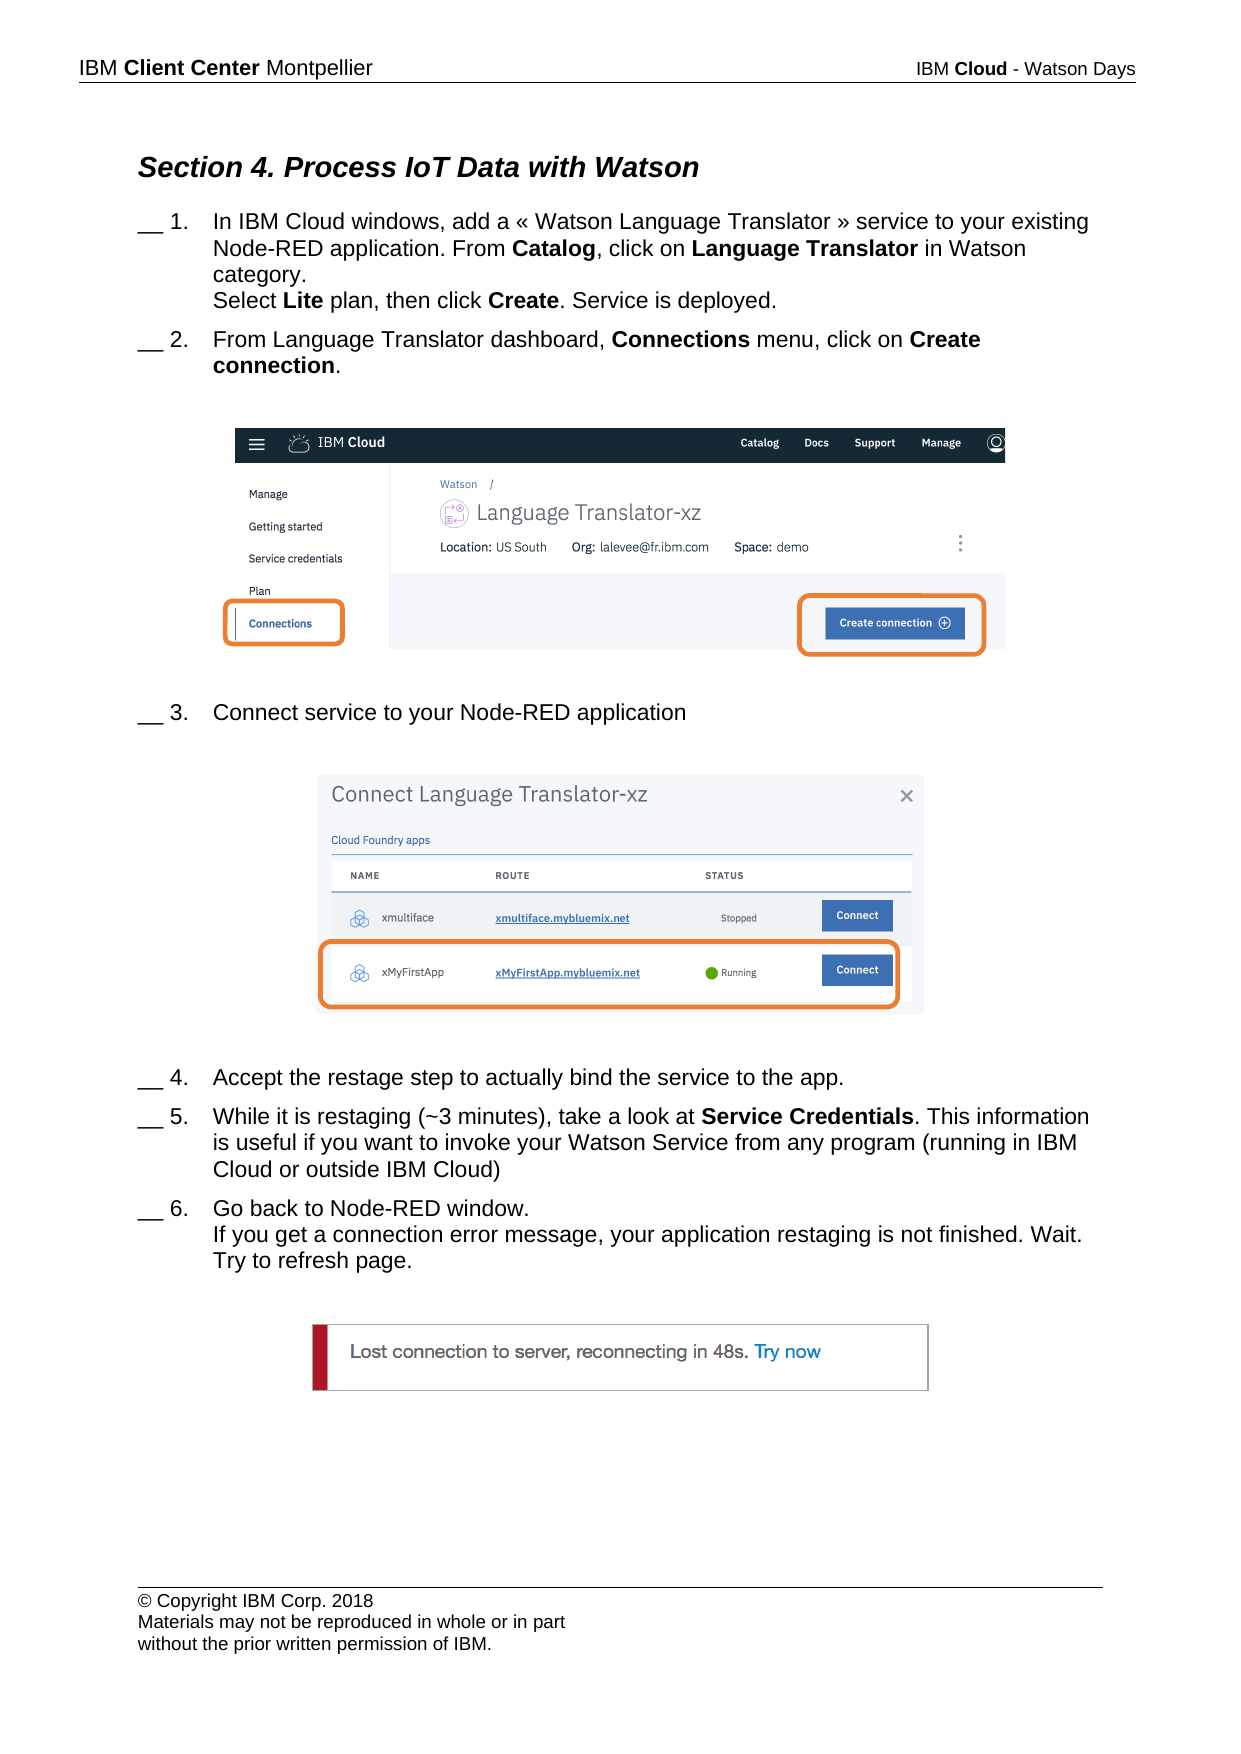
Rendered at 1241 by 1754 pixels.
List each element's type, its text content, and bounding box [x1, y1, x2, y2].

picture [313, 1325, 927, 1390]
list While it is restaging (~3 minutes), take a look at Service Credentials. This information is useful if you want to invoke your Watson Service from any program (running in IBM Cloud or outside IBM Cloud) [138, 1103, 1103, 1182]
list In IBM Cloud windows, add a « Watson Language Translator » service to your existing Node-RED application. From Catalog, click on Language Translator in Watson category. Select Lite plan, then click Create. Service is deployed. [138, 208, 1103, 314]
picture [235, 428, 1005, 649]
list Go back to Node-RED window. If you get a connection error message, your application restaging is not finished. Wait. Try to refresh page. [138, 1194, 1103, 1273]
picture [316, 775, 924, 1014]
list Accept the restage step to actually bind the service to the app. [138, 1064, 1103, 1090]
list Connect service to your Node-RED application [138, 699, 1103, 725]
picture [235, 604, 340, 641]
picture [802, 598, 981, 649]
subtitle Process IoT Data with Watson [138, 150, 1103, 183]
list From Language Translator dashboard, Connections menu, click on Create connection. [138, 326, 1103, 379]
